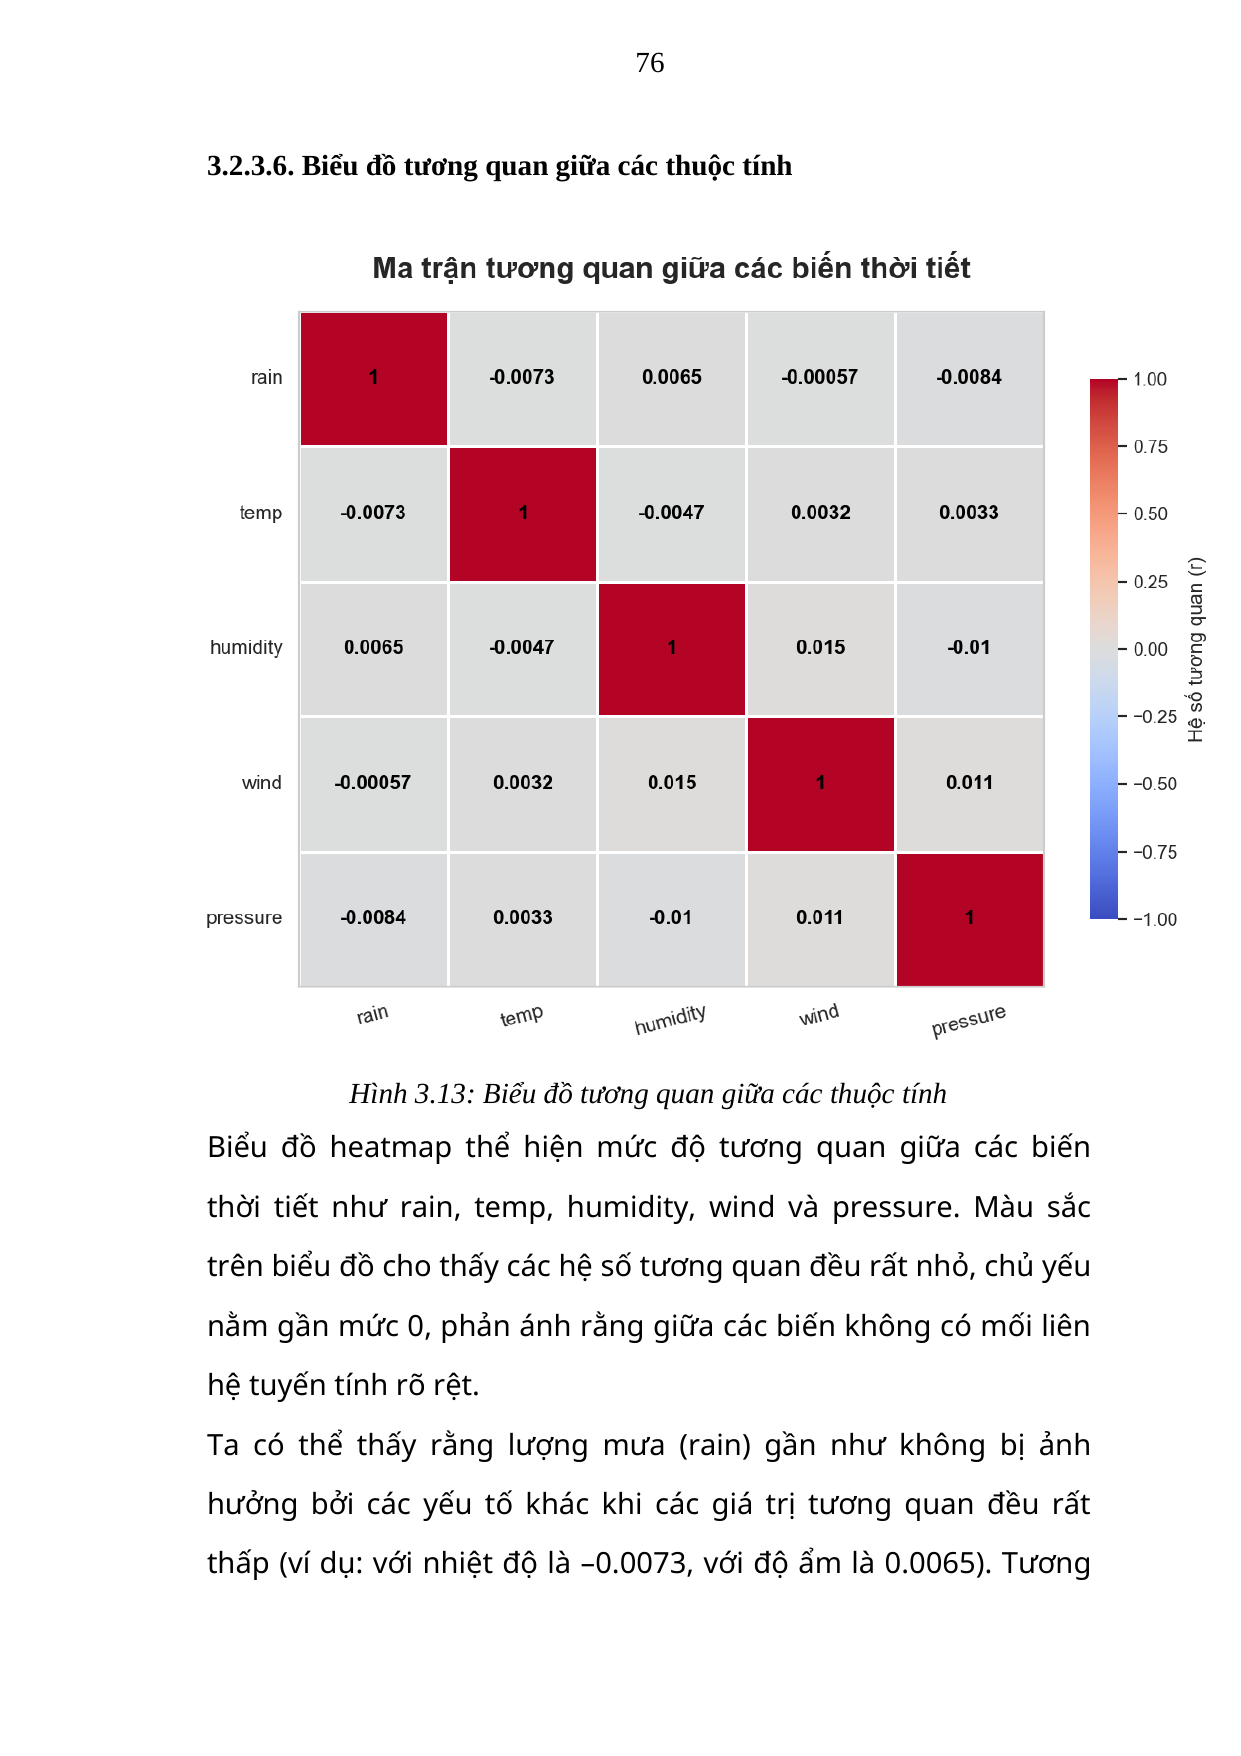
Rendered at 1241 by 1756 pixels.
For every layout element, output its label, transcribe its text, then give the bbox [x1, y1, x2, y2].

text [207, 1424, 1092, 1582]
text Hình 3.13: Biểu đồ tương quan giữa các thuộc tính [207, 1076, 1092, 1110]
subtitle 3.2.3.6. Biểu đồ tương quan giữa các thuộc tính [207, 148, 1092, 181]
picture [206, 240, 1226, 1060]
text Biểu đồ heatmap thể hiện mức độ tương quan giữa các biến thời tiết như rain, temp, humidity, wind và pressure. Màu sắc trên biểu đồ cho thấy các hệ số tương quan đều rất nhỏ, chủ yếu nằm gần mức 0, phản ánh rằng giữa các biến không có mối liên hệ tuyến tính rõ rệt. [207, 1126, 1092, 1404]
